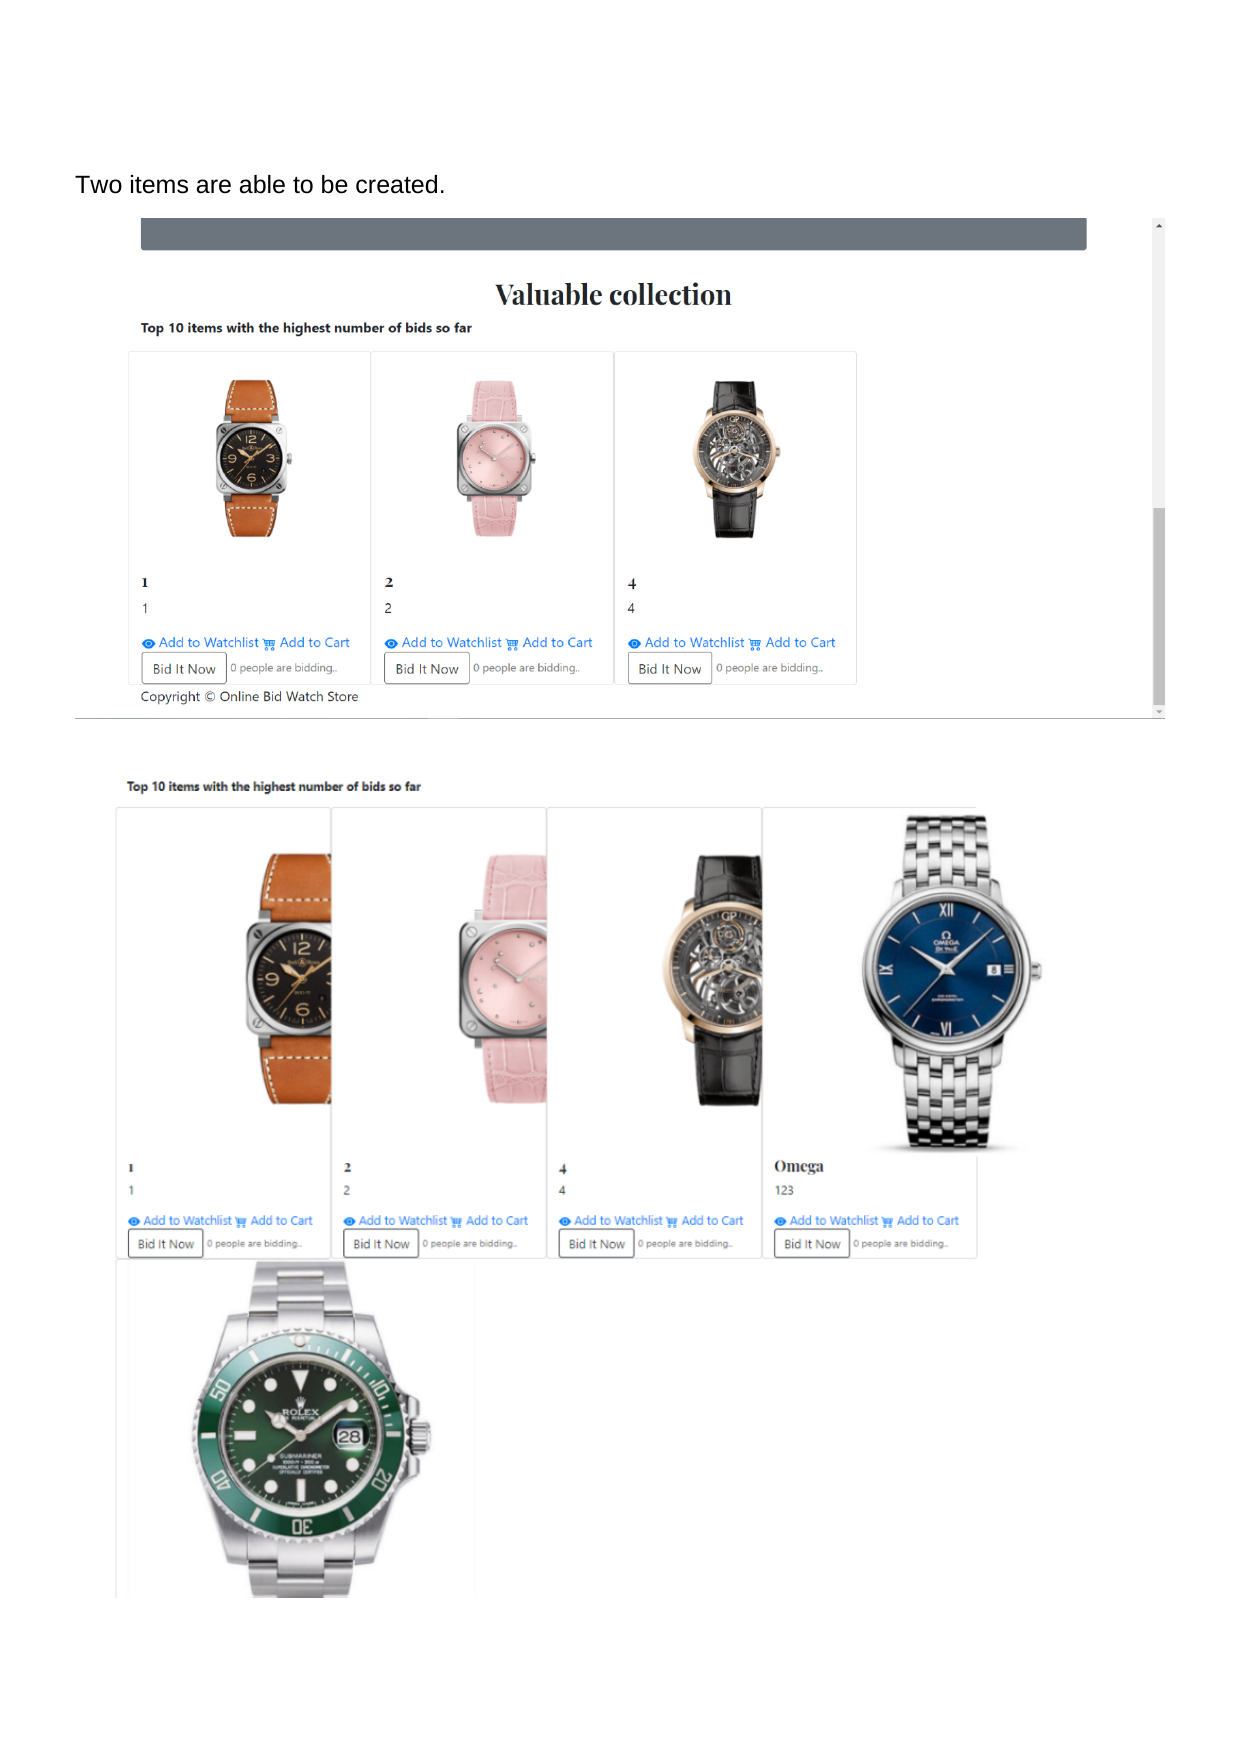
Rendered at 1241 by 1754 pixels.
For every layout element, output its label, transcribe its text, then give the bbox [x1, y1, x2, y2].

picture [75, 775, 1124, 1598]
picture [75, 218, 1166, 719]
text Two items are able to be created. [75, 170, 1165, 199]
